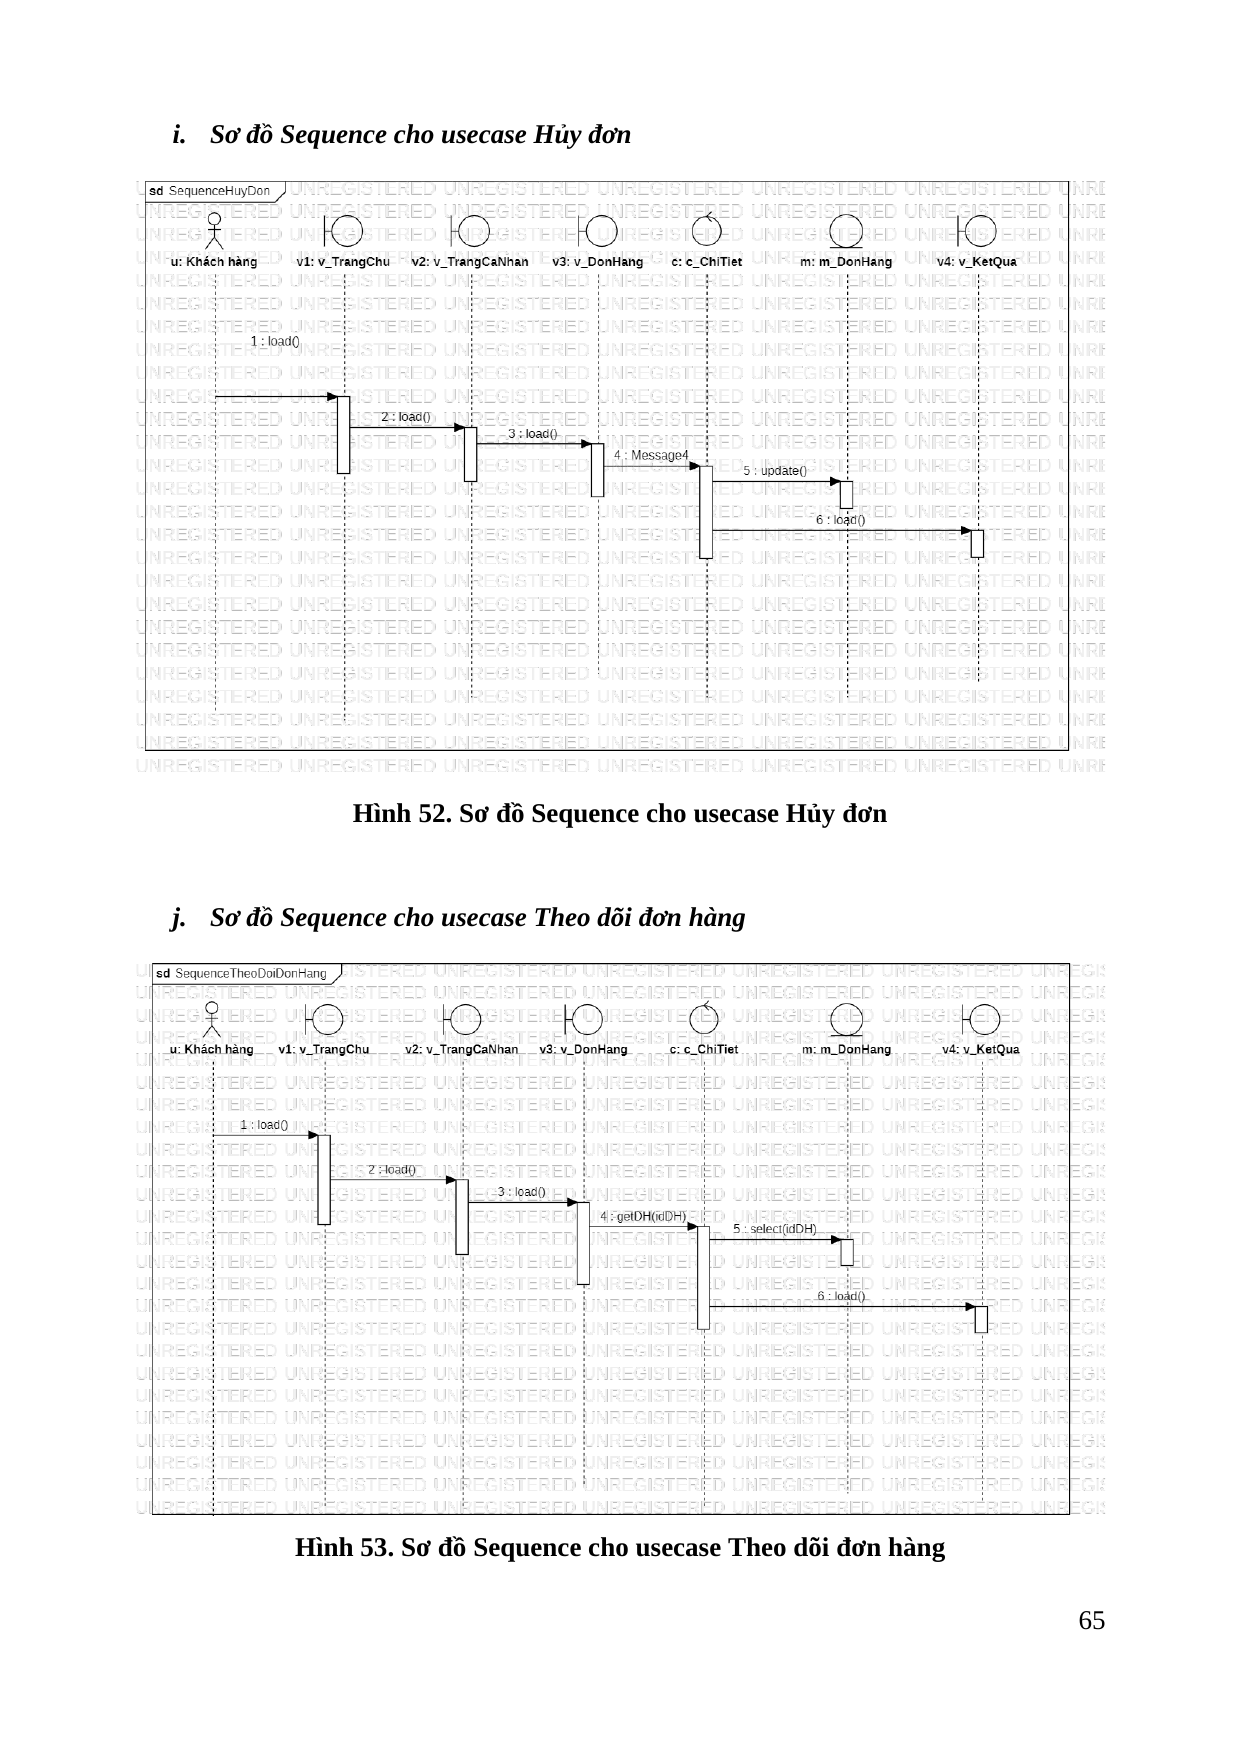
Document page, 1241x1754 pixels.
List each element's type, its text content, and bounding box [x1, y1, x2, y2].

picture [135, 171, 1106, 788]
subtitle Sơ đồ Sequence cho usecase Theo dõi đơn hàng [172, 902, 1105, 933]
picture [135, 954, 1106, 1522]
subtitle Sơ đồ Sequence cho usecase Hủy đơn [172, 119, 1105, 150]
text Hình 52. Sơ đồ Sequence cho usecase Hủy đơn [135, 797, 1105, 828]
